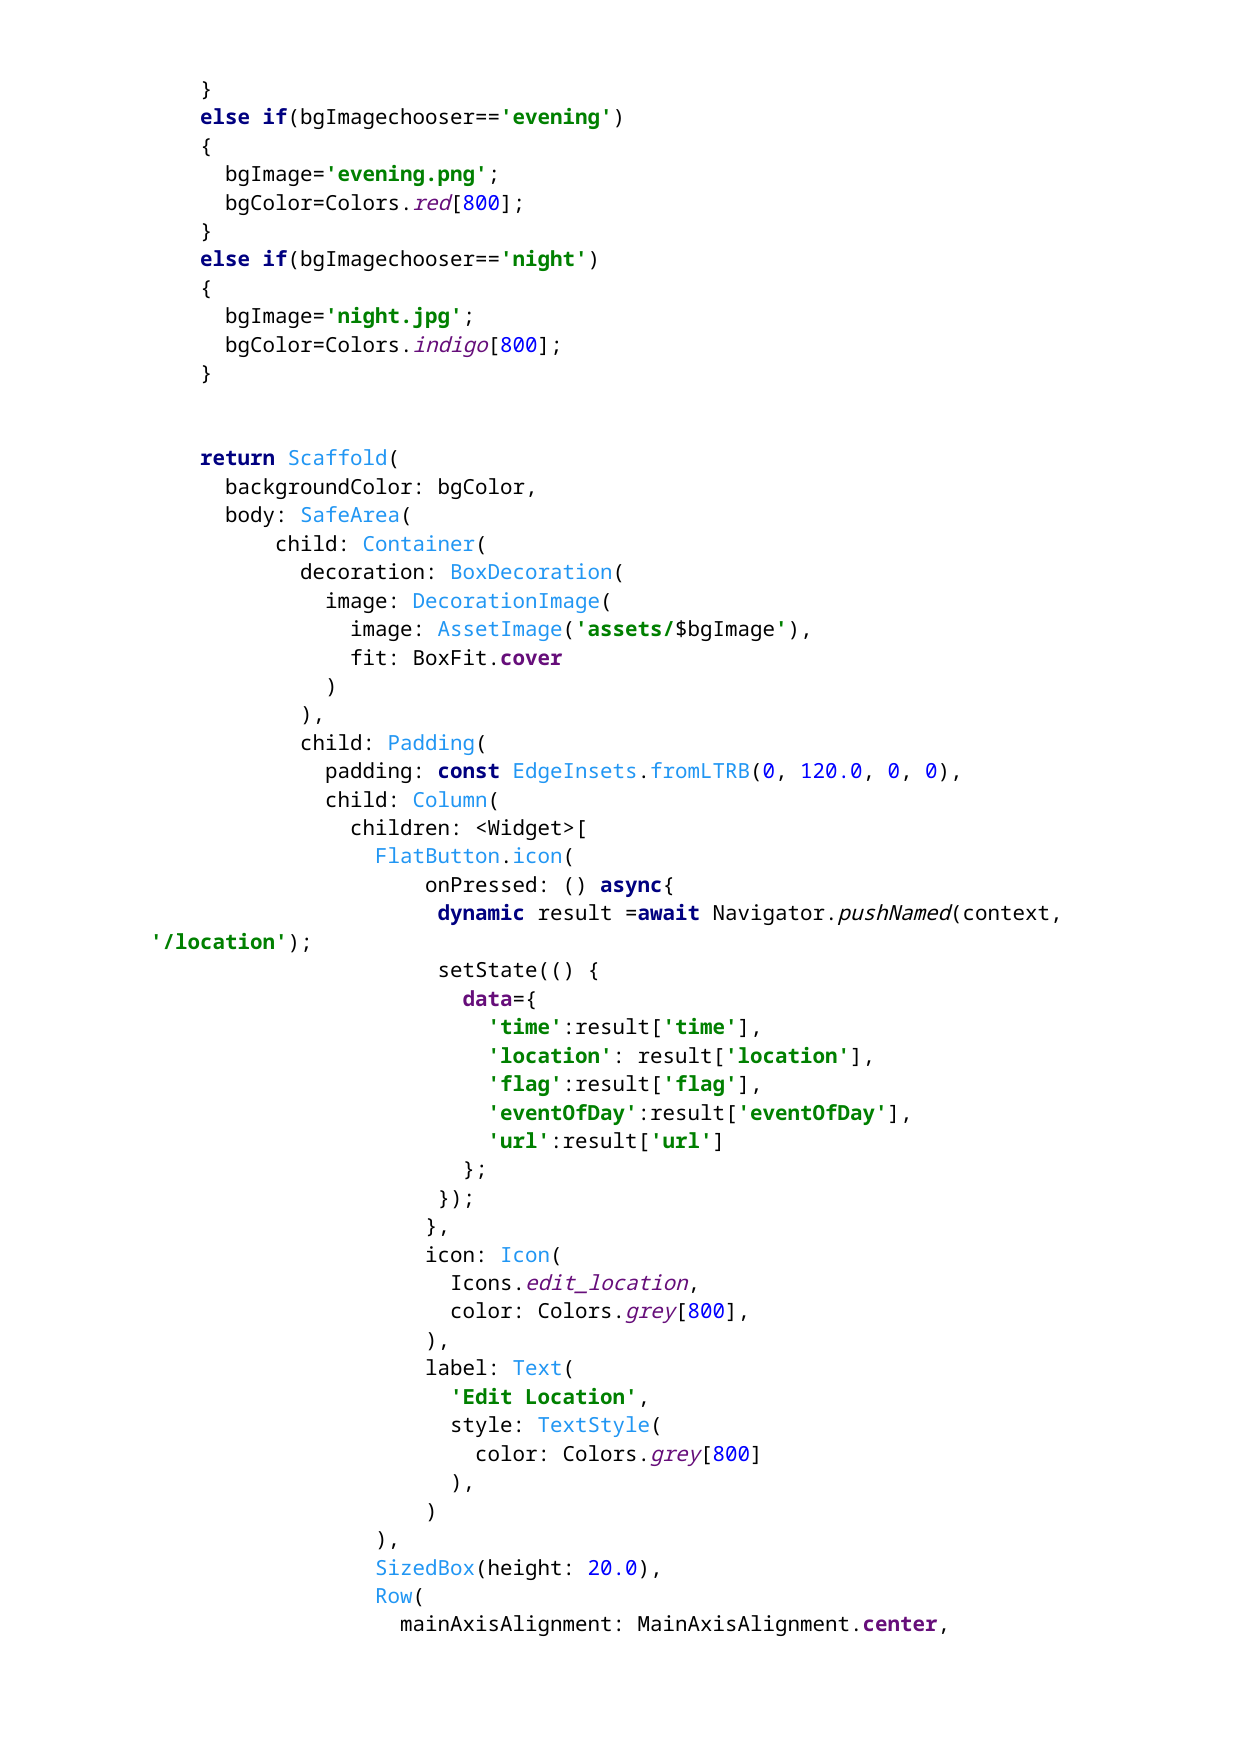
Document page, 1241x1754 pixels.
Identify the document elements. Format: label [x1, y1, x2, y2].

text [150, 74, 1090, 1638]
